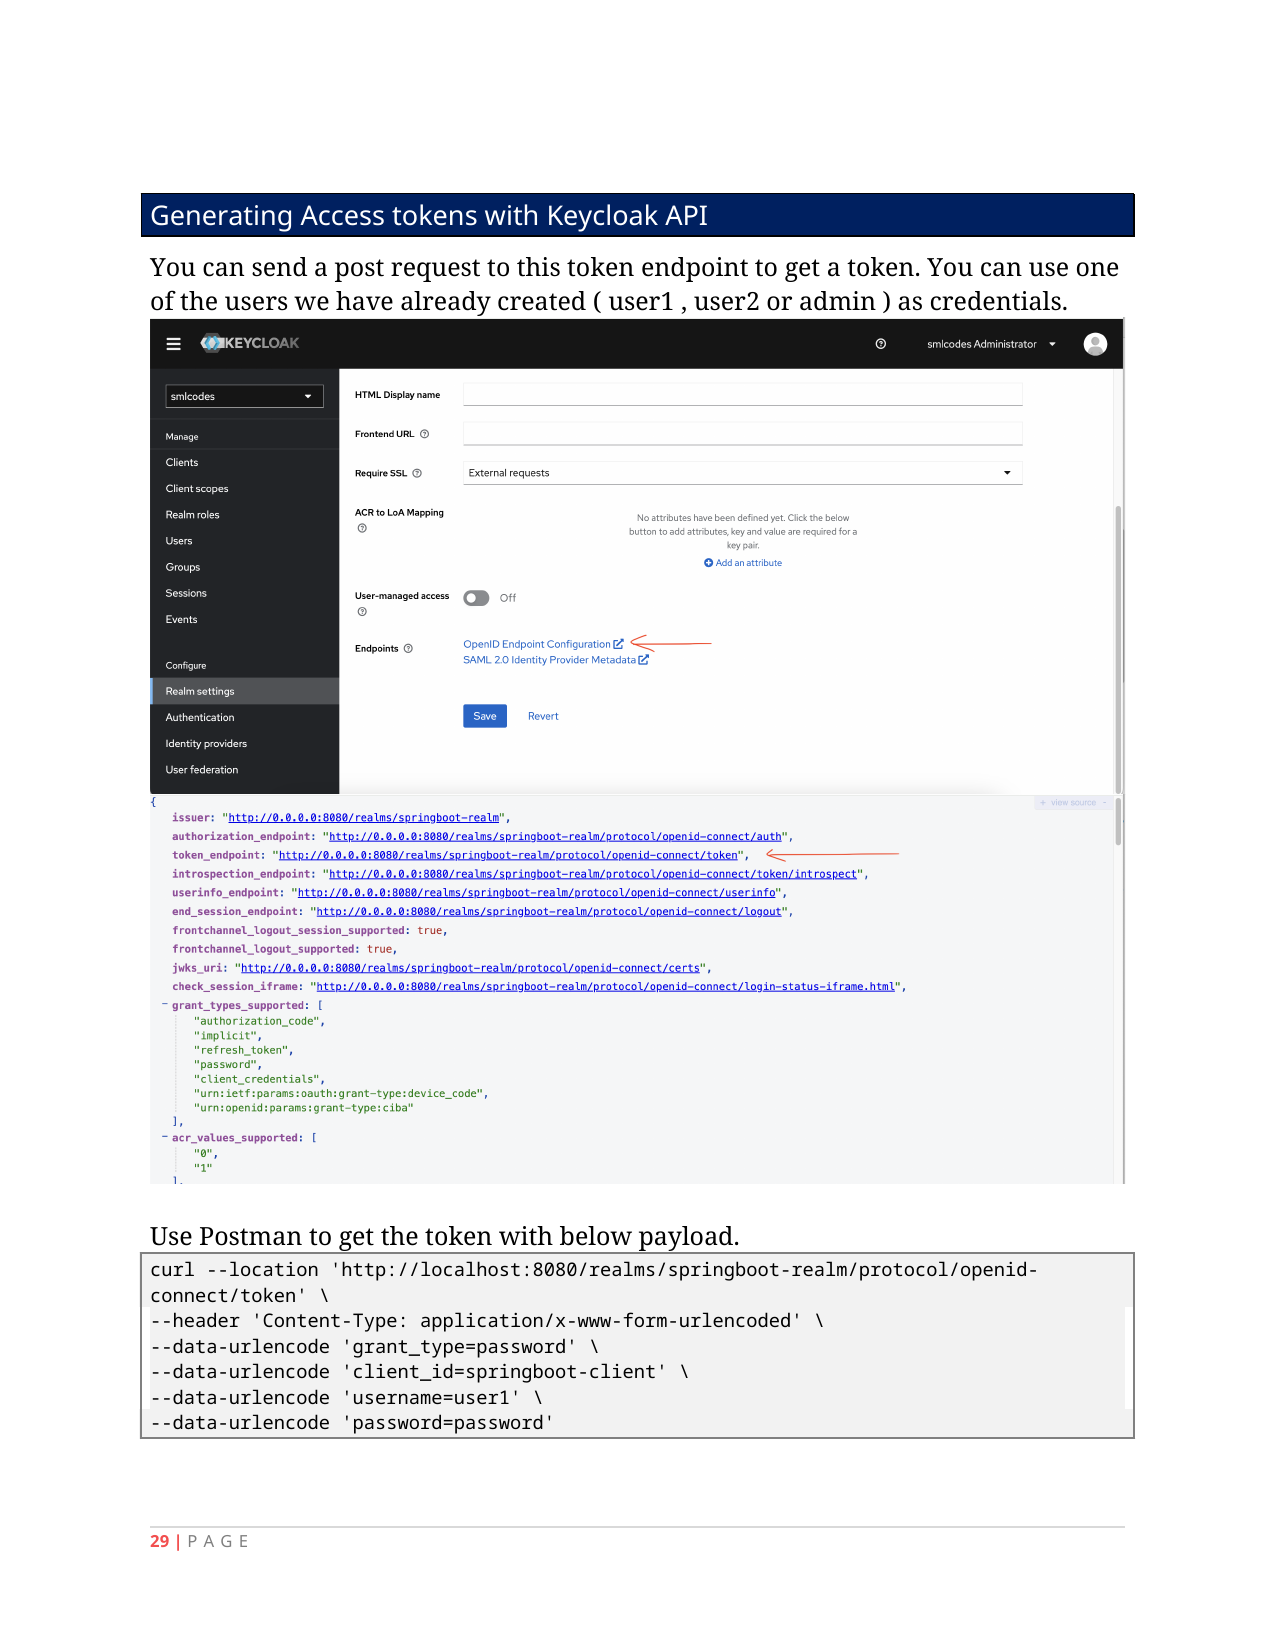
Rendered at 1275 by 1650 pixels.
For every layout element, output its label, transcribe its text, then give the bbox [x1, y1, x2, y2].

text --header 'Content-Type: application/x-www-form-urlencoded' \ [150, 1307, 1125, 1333]
subtitle Generating Access tokens with Keycloak API [142, 194, 1133, 235]
picture [150, 317, 1125, 1184]
text --data-urlencode 'username=user1' \ [150, 1384, 1125, 1405]
text Use Postman to get the token with below payload. [150, 1218, 1125, 1252]
text curl --location 'http://localhost:8080/realms/springboot-realm/protocol/openid-connect/token' \ [142, 1254, 1133, 1307]
text You can send a post request to this token endpoint to get a token. You can use one of the users we have already created ( user1 , user2 or admin ) as credentials. [150, 250, 1125, 317]
text --data-urlencode 'grant_type=password' \ [150, 1333, 1125, 1358]
text --data-urlencode 'client_id=springboot-client' \ [150, 1358, 1125, 1384]
text --data-urlencode 'password=password' [142, 1405, 1133, 1437]
